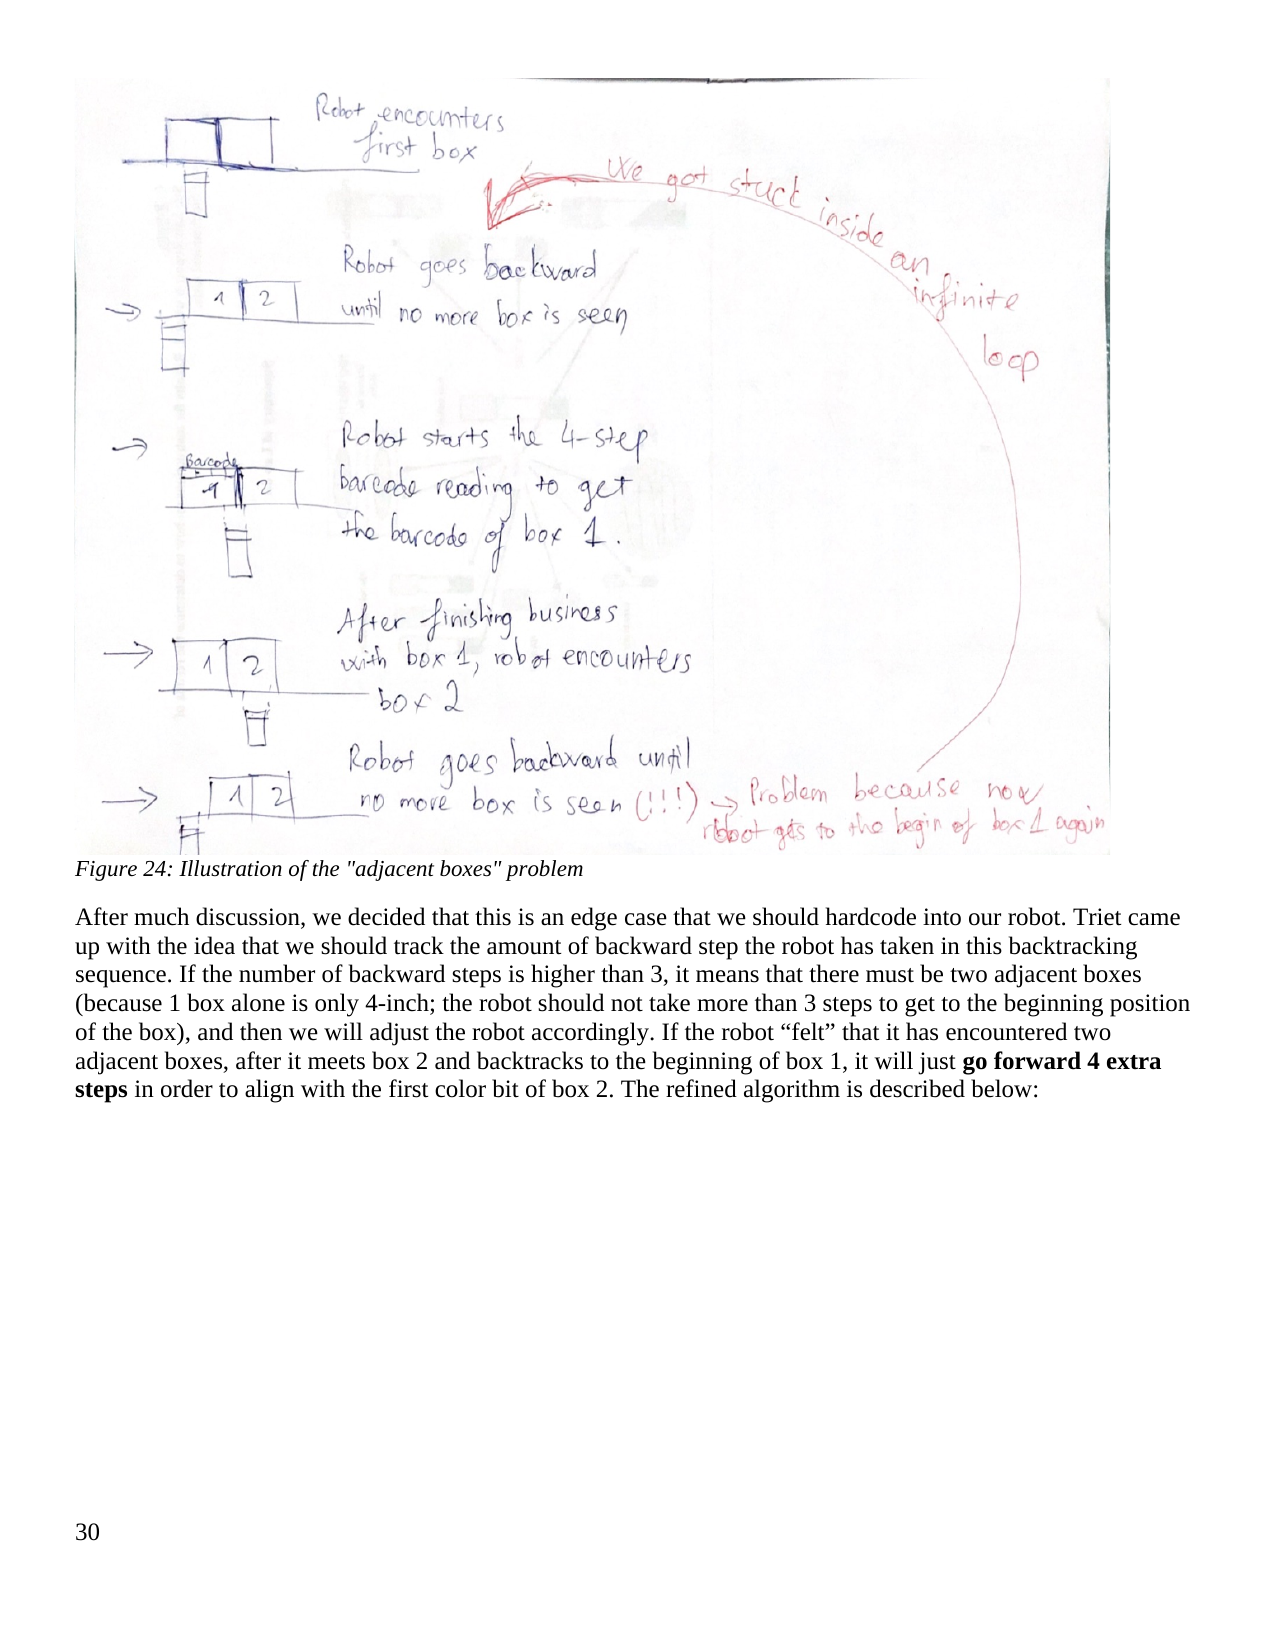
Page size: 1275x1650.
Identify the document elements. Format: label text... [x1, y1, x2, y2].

picture [74, 78, 1111, 855]
text Figure 24: Illustration of the "adjacent boxes" problem [75, 855, 1200, 881]
text After much discussion, we decided that this is an edge case that we should hardcode into our robot. Triet came up with the idea that we should track the amount of backward step the robot has taken in this backtracking sequence. If the number of backward steps is higher than 3, it means that there must be two adjacent boxes (because 1 box alone is only 4-inch; the robot should not take more than 3 steps to get to the beginning position of the box), and then we will adjust the robot accordingly. If the robot “felt” that it has encountered two adjacent boxes, after it meets box 2 and backtracks to the beginning of box 1, it will just go forward 4 extra steps in order to align with the first color bit of box 2. The refined algorithm is described below: [75, 902, 1200, 1103]
